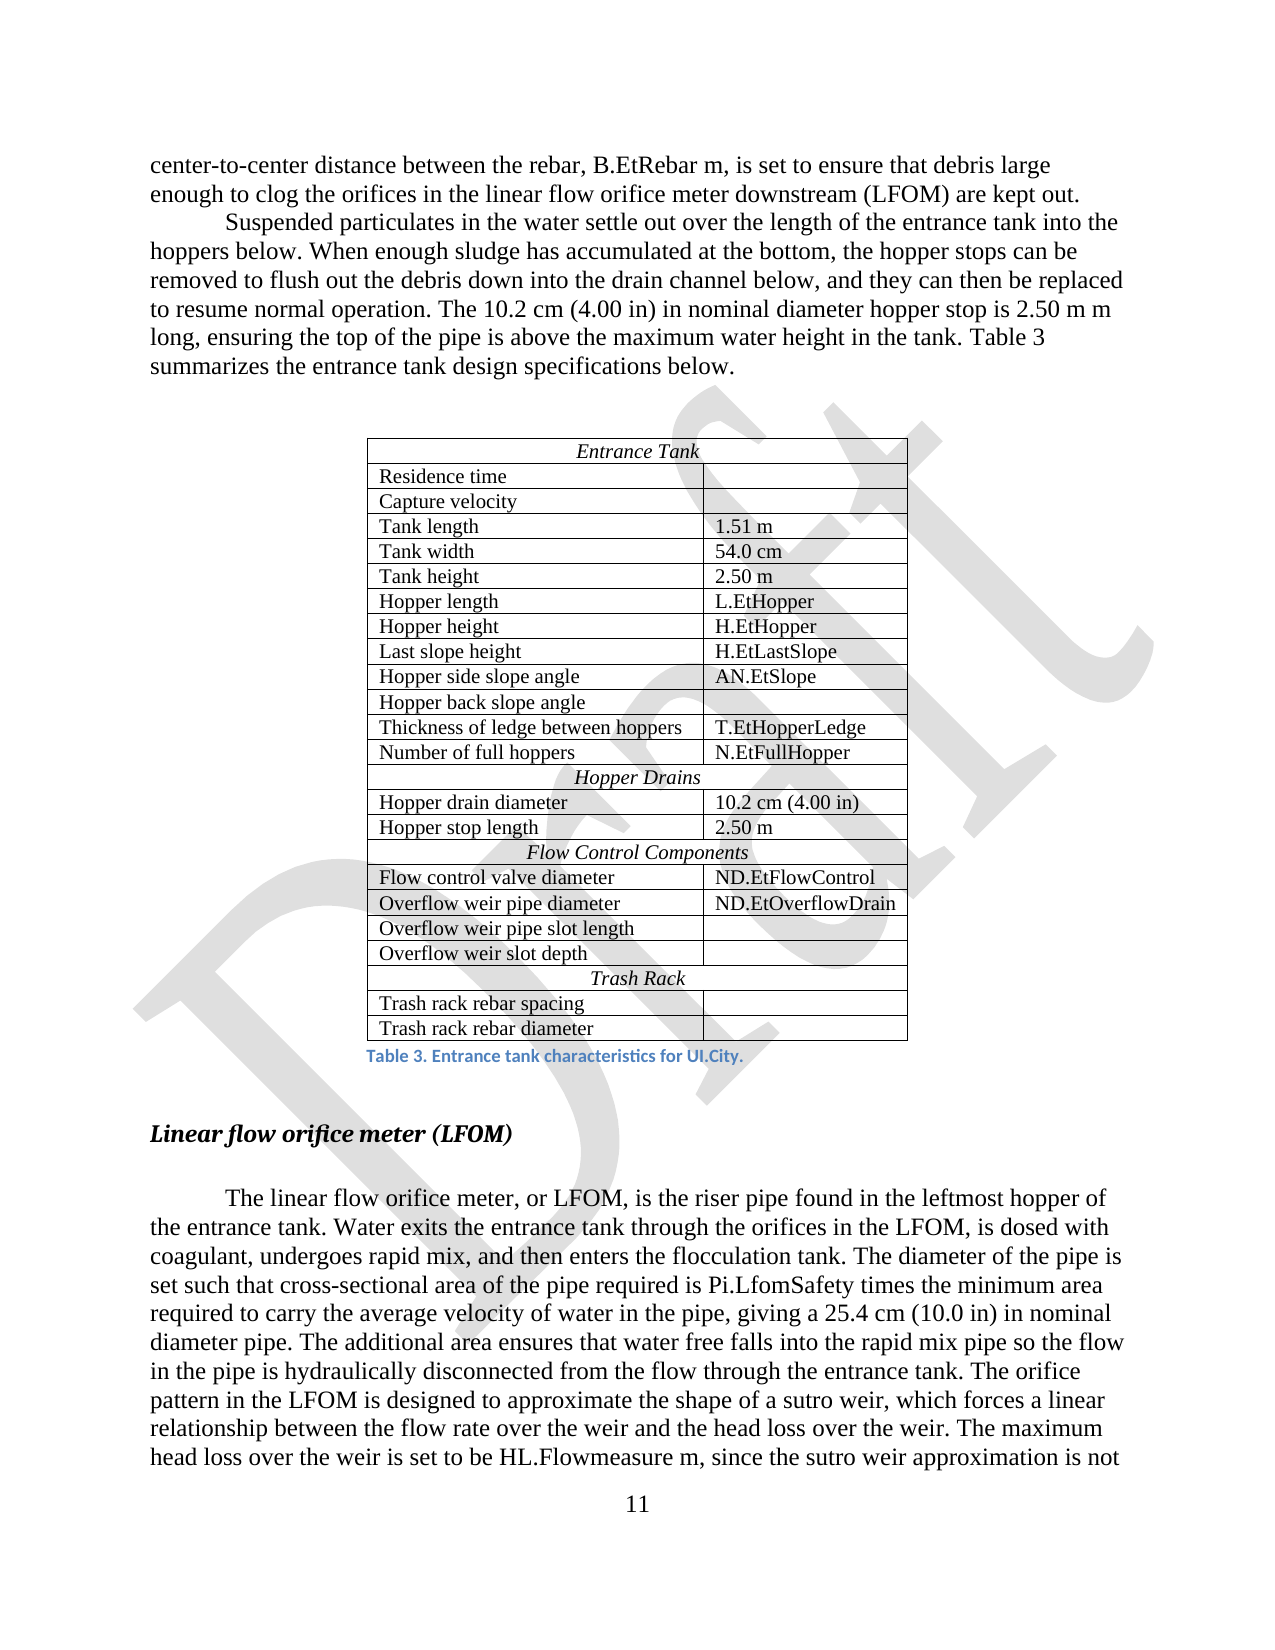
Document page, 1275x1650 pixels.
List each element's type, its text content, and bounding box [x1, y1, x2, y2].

table_cell Last slope height [368, 639, 703, 663]
table_cell Flow Control Components [368, 840, 907, 864]
table_cell H.EtHopper [704, 614, 907, 638]
table_cell Capture velocity [368, 489, 703, 513]
table_cell Tank width [368, 539, 703, 563]
table_cell 10.2 cm (4.00 in) [704, 790, 907, 814]
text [150, 1183, 1125, 1471]
table_cell Hopper length [368, 589, 703, 613]
table_cell [704, 690, 907, 714]
table_cell Hopper height [368, 614, 703, 638]
table_cell Overflow weir pipe slot length [368, 916, 703, 939]
text Suspended particulates in the water settle out over the length of the entrance tank into the hoppers below. When enough sludge has accumulated at the bottom, the hopper stops can be removed to flush out the debris down into the drain channel below, and they can then be replaced to resume normal operation. The 10.2 cm (4.00 in) in nominal diameter hopper stop is 2.50 m m long, ensuring the top of the pipe is above the maximum water height in the tank. Table 3 summarizes the entrance tank design specifications below. [150, 207, 1125, 380]
table_cell L.EtHopper [704, 589, 907, 613]
table_cell Hopper drain diameter [368, 790, 703, 814]
table_cell Residence time [368, 464, 703, 488]
table_cell Trash rack rebar spacing [368, 991, 703, 1015]
table_cell Tank height [368, 564, 703, 588]
table_cell Hopper side slope angle [368, 665, 703, 688]
table_cell Hopper back slope angle [368, 690, 703, 714]
table_header Entrance Tank [368, 439, 907, 463]
table_cell [704, 916, 907, 939]
table_cell [704, 1016, 907, 1040]
table_cell Overflow weir slot depth [368, 941, 703, 965]
table_cell 2.50 m [704, 564, 907, 588]
table_cell Thickness of ledge between hoppers [368, 715, 703, 739]
table_cell H.EtLastSlope [704, 639, 907, 663]
subtitle Linear flow orifice meter (LFOM) [150, 1120, 1125, 1148]
table_cell 1.51 m [704, 514, 907, 538]
table_cell Hopper stop length [368, 815, 703, 839]
table_cell ND.EtFlowControl [704, 865, 907, 889]
table_cell N.EtFullHopper [704, 740, 907, 764]
table_cell [704, 941, 907, 965]
table_cell 2.50 m [704, 815, 907, 839]
table_cell Tank length [368, 514, 703, 538]
table_cell ND.EtOverflowDrain [704, 890, 907, 914]
table_cell [704, 991, 907, 1015]
table_cell 54.0 cm [704, 539, 907, 563]
table_cell [704, 489, 907, 513]
table_cell Hopper Drains [368, 765, 907, 789]
table_cell [704, 464, 907, 488]
table_cell Flow control valve diameter [368, 865, 703, 889]
table_cell T.EtHopperLedge [704, 715, 907, 739]
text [150, 150, 1125, 207]
table_cell Overflow weir pipe diameter [368, 890, 703, 914]
table_cell AN.EtSlope [704, 665, 907, 688]
table_cell Trash rack rebar diameter [368, 1016, 703, 1040]
table_cell Trash Rack [368, 966, 907, 990]
table_cell Number of full hoppers [368, 740, 703, 764]
